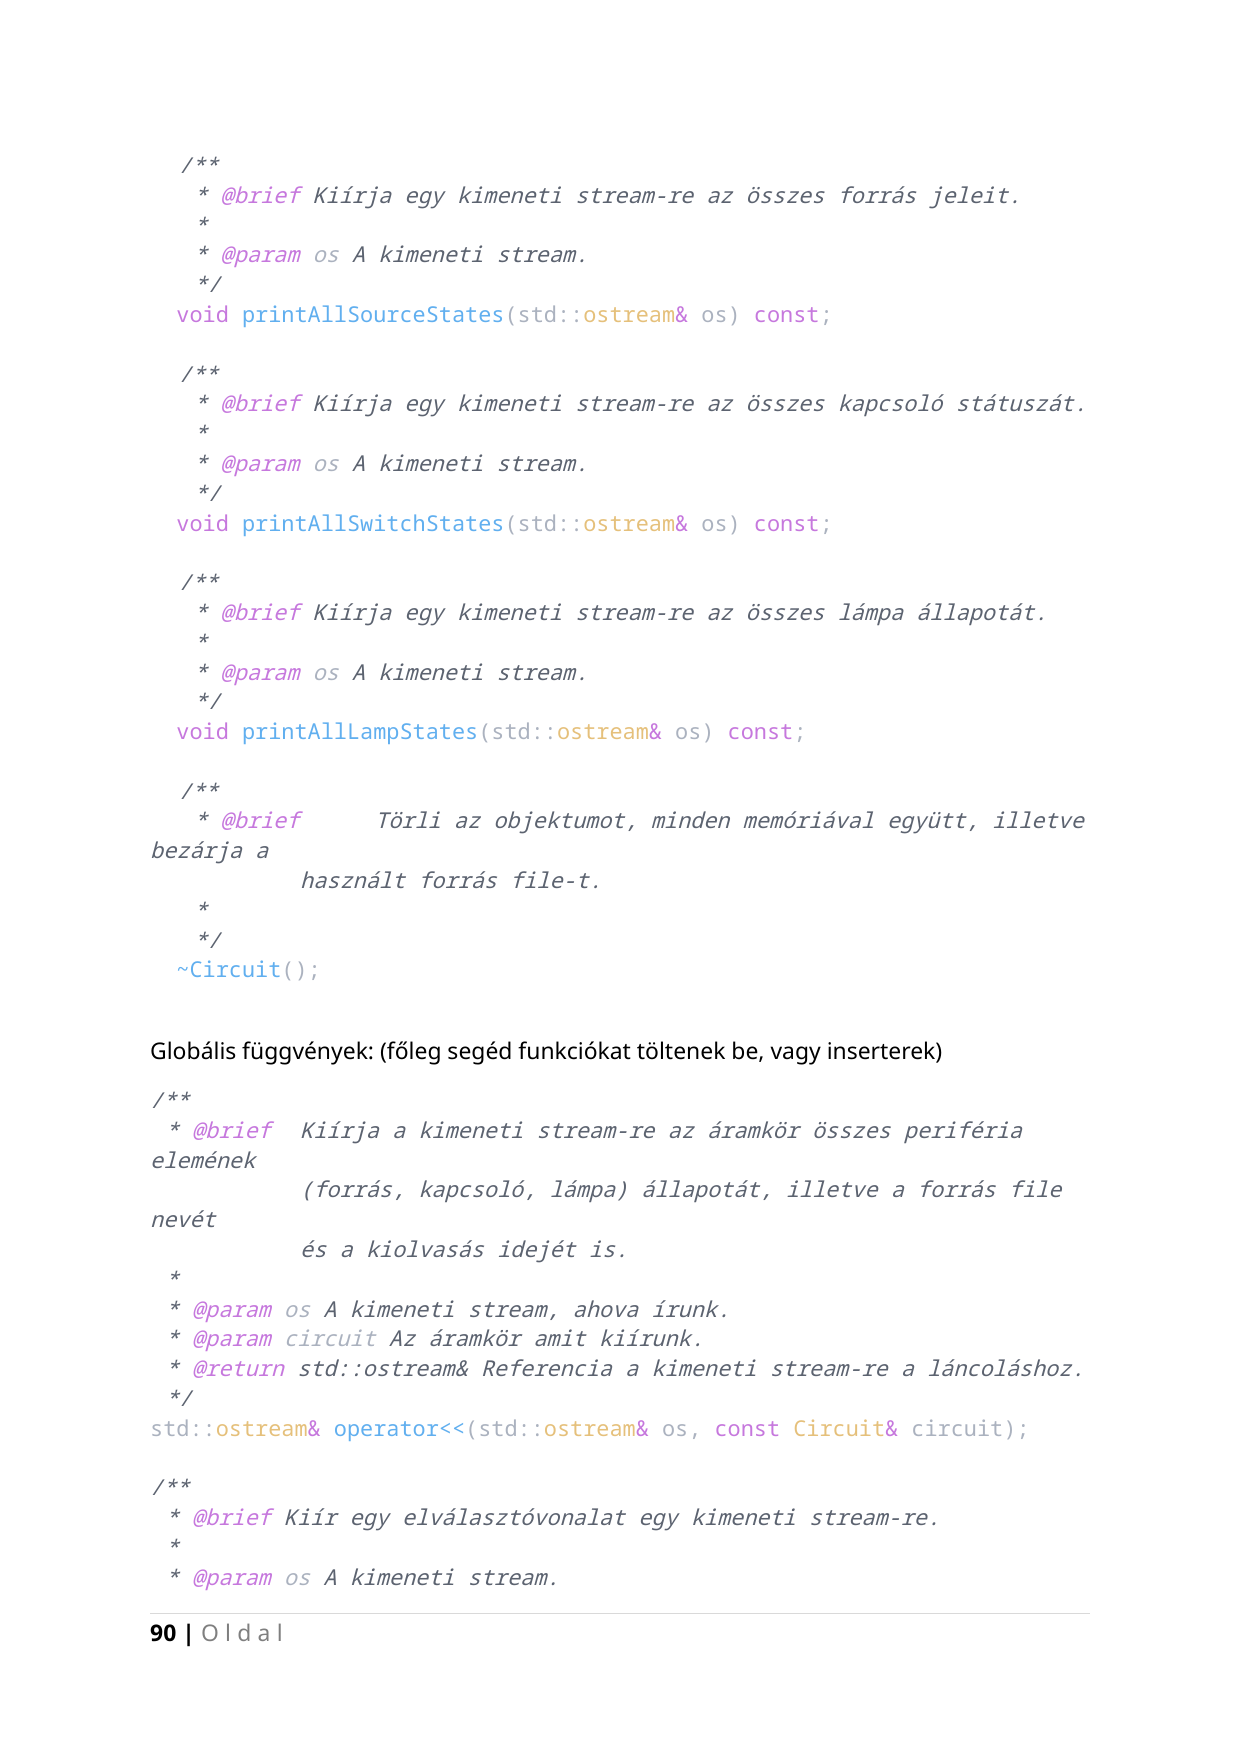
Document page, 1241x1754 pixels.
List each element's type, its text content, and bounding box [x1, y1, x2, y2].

text * @brief Kiírja a kimeneti stream-re az áramkör összes periféria elemének (forrás, kapcsoló, lámpa) állapotát, illetve a forrás file nevét és a kiolvasás idejét is. [150, 1115, 1090, 1264]
text /** [150, 1472, 1090, 1502]
text * @param os A kimeneti stream, ahova írunk. [150, 1293, 1090, 1323]
text * [150, 895, 1090, 924]
text */ [150, 924, 1090, 954]
text * @param circuit Az áramkör amit kiírunk. [150, 1323, 1090, 1353]
text * [150, 1264, 1090, 1293]
text void printAllLampStates(std::ostream& os) const; [150, 716, 1090, 746]
text void printAllSwitchStates(std::ostream& os) const; [150, 507, 1090, 537]
text */ [150, 478, 1090, 507]
text /** [150, 567, 1090, 597]
text * @param os A kimeneti stream. [150, 448, 1090, 478]
text * @param os A kimeneti stream. [150, 1562, 1090, 1591]
text * @return std::ostream& Referencia a kimeneti stream-re a láncoláshoz. [150, 1353, 1090, 1383]
text Globális függvények: (főleg segéd funkciókat töltenek be, vagy inserterek) [150, 1034, 1090, 1066]
text void printAllSourceStates(std::ostream& os) const; [150, 299, 1090, 329]
text * [150, 1532, 1090, 1562]
text * @brief Kiír egy elválasztóvonalat egy kimeneti stream-re. [150, 1502, 1090, 1532]
text * @brief Kiírja egy kimeneti stream-re az összes kapcsoló státuszát. [150, 388, 1090, 418]
text * @brief Törli az objektumot, minden memóriával együtt, illetve bezárja a használt forrás file-t. [150, 805, 1090, 895]
text * [150, 209, 1090, 239]
text /** [150, 150, 1090, 180]
text * [150, 418, 1090, 448]
text * @brief Kiírja egy kimeneti stream-re az összes forrás jeleit. [150, 180, 1090, 209]
text * [150, 627, 1090, 656]
text * @brief Kiírja egy kimeneti stream-re az összes lámpa állapotát. [150, 597, 1090, 627]
text */ [150, 269, 1090, 299]
text /** [150, 776, 1090, 805]
text */ [150, 1383, 1090, 1413]
text ~Circuit(); [150, 954, 1090, 984]
text std::ostream& operator<<(std::ostream& os, const Circuit& circuit); [150, 1413, 1090, 1442]
text /** [150, 1085, 1090, 1115]
text * @param os A kimeneti stream. [150, 656, 1090, 686]
text */ [150, 686, 1090, 716]
text /** [150, 358, 1090, 388]
text * @param os A kimeneti stream. [150, 239, 1090, 269]
